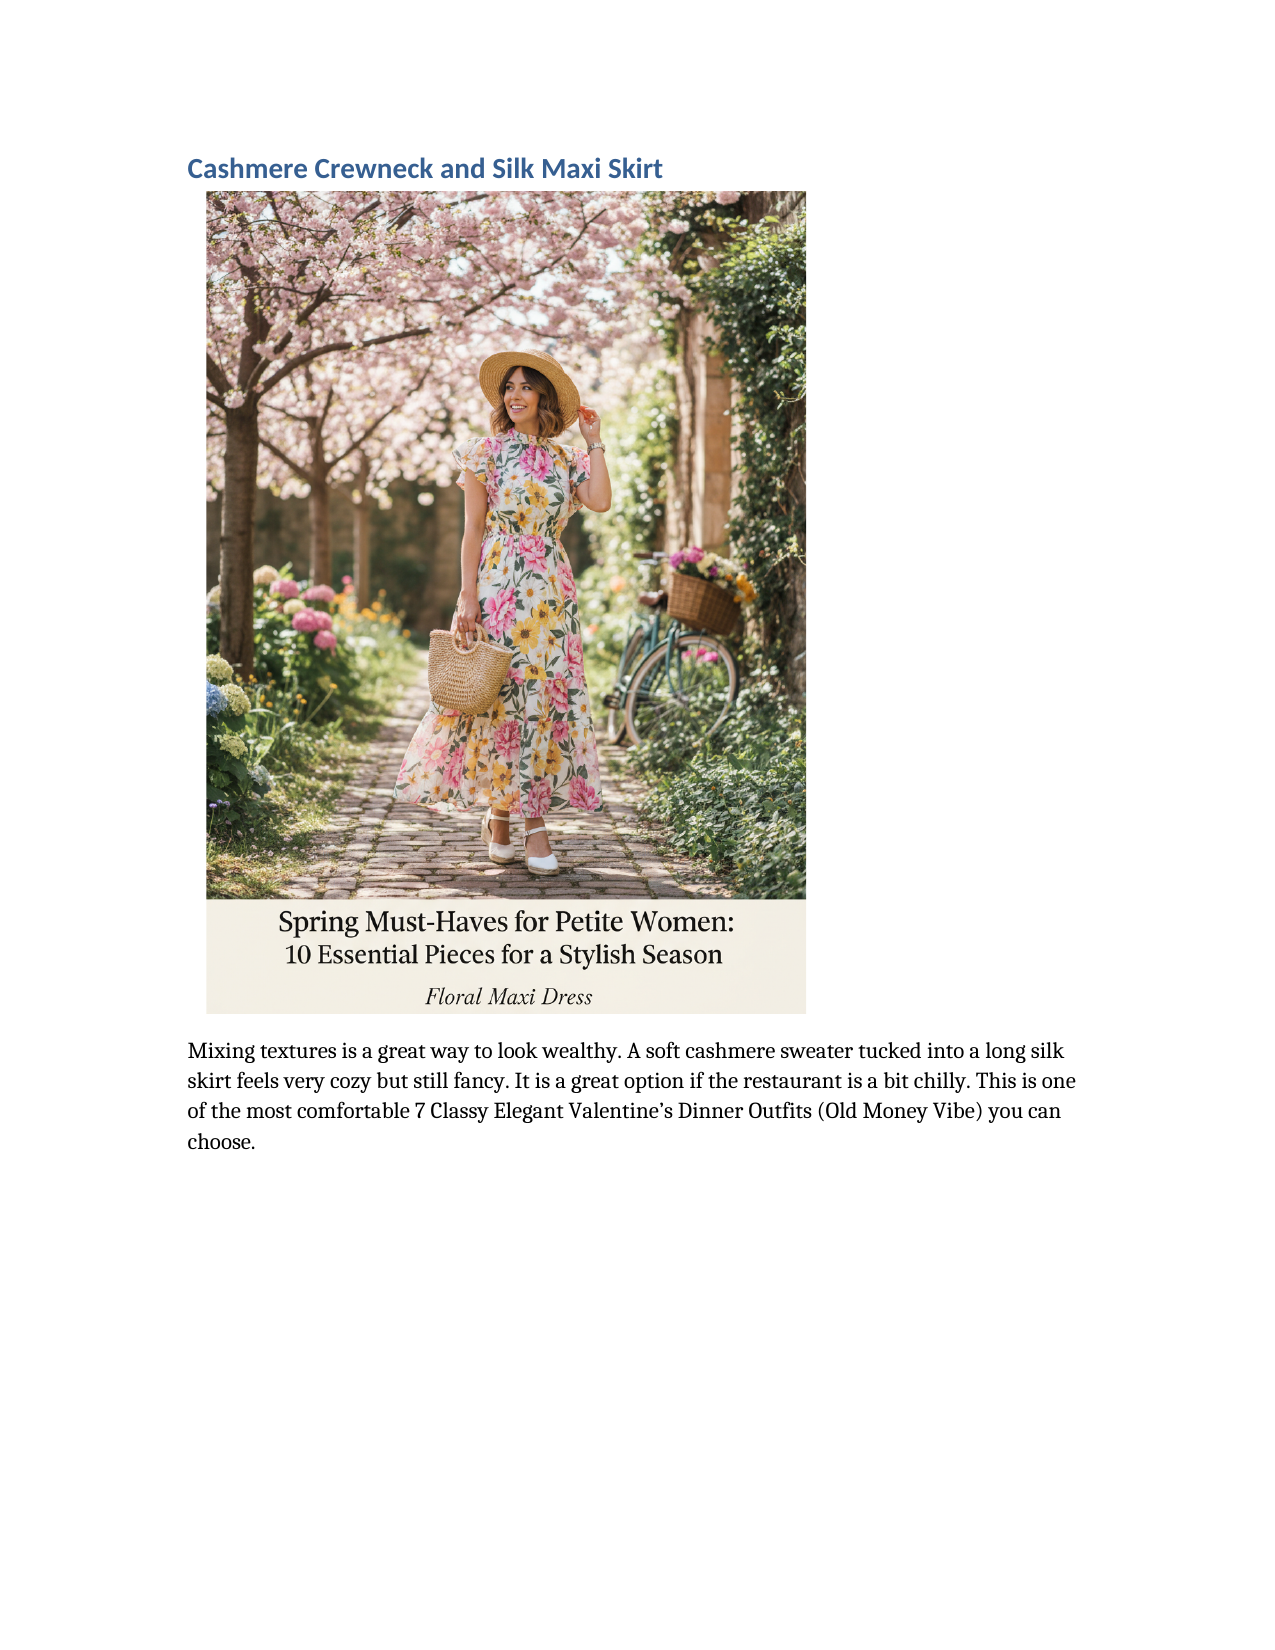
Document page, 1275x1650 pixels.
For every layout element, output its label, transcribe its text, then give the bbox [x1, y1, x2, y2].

subtitle Cashmere Crewneck and Silk Maxi Skirt [187, 150, 1087, 186]
picture [206, 191, 807, 1014]
text Mixing textures is a great way to look wealthy. A soft cashmere sweater tucked into a long silk skirt feels very cozy but still fancy. It is a great option if the restaurant is a bit chilly. This is one of the most comfortable 7 Classy Elegant Valentine’s Dinner Outfits (Old Money Vibe) you can choose. [187, 1038, 1087, 1155]
